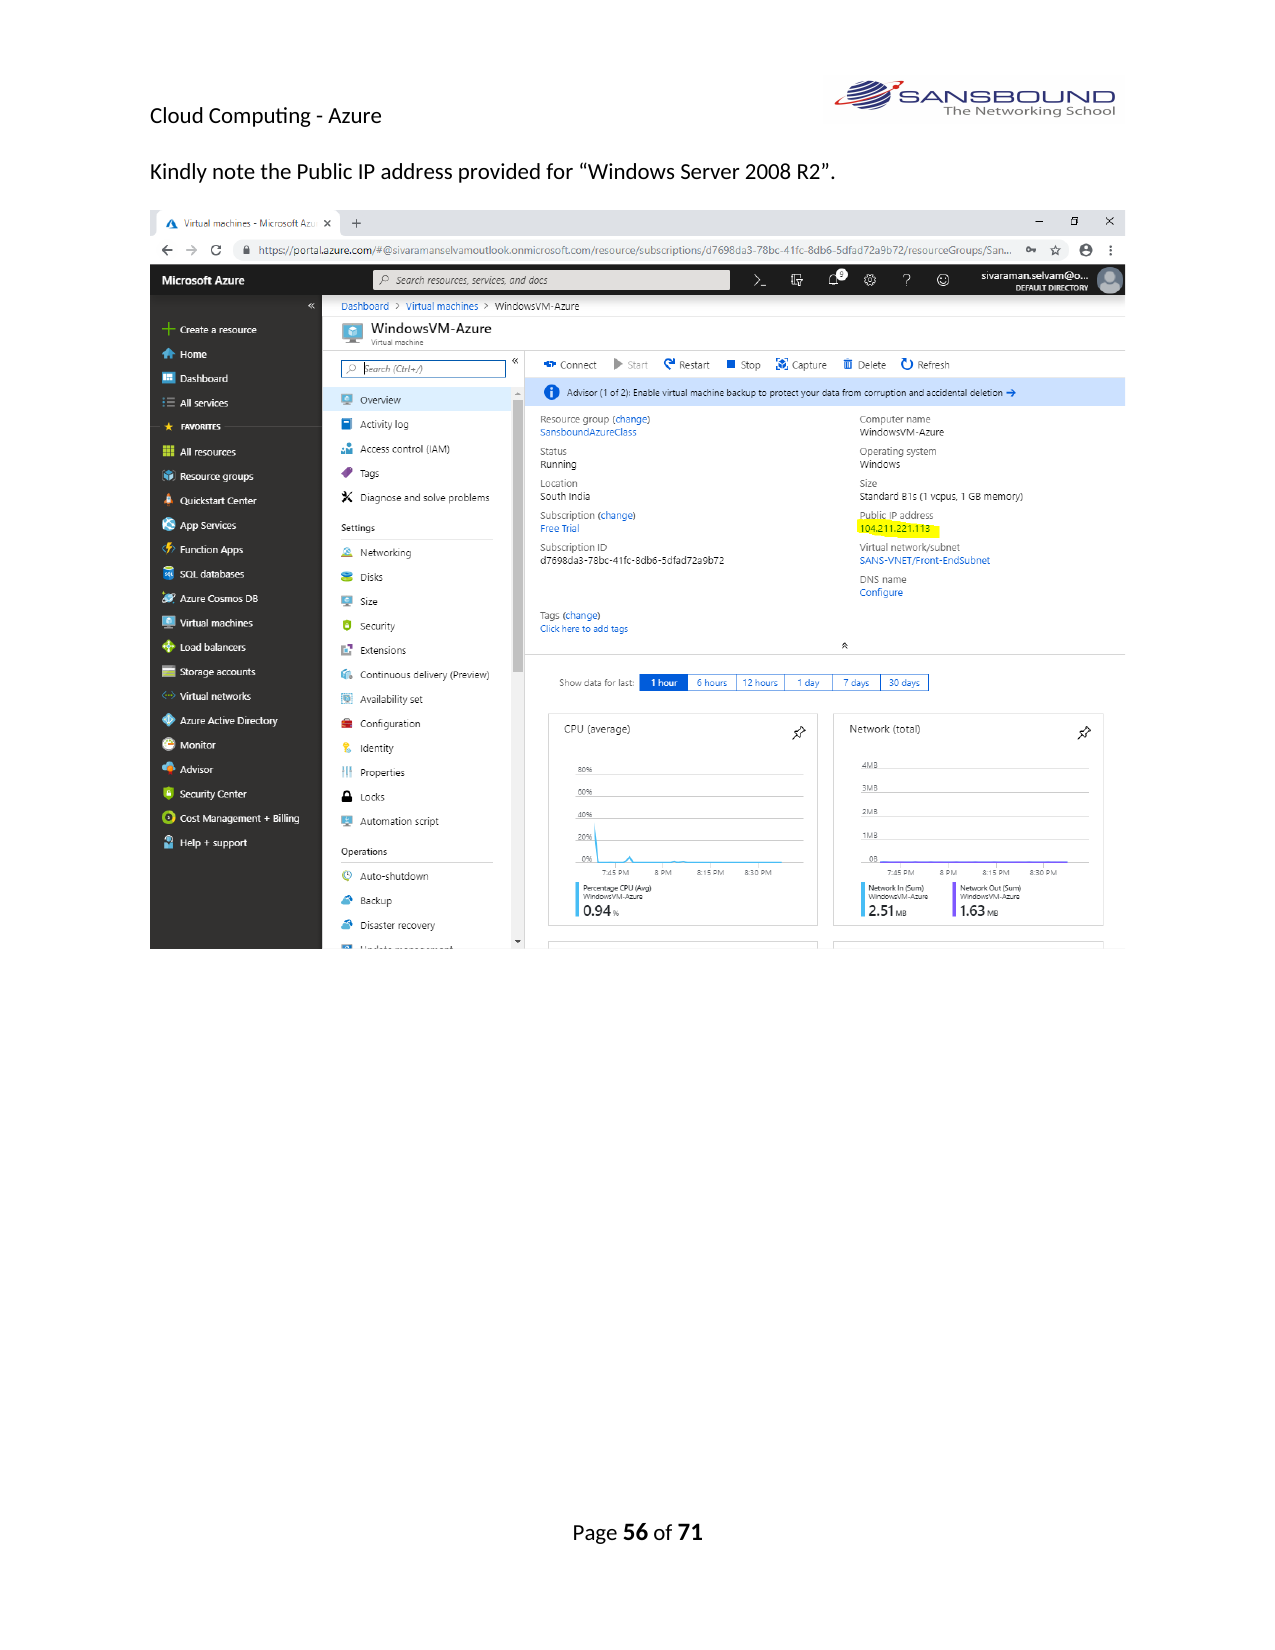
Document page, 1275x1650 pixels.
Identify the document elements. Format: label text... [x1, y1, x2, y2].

picture [823, 75, 1125, 124]
picture [150, 210, 1125, 949]
text Kindly note the Public IP address provided for “Windows Server 2008 R2”. [150, 157, 1125, 185]
